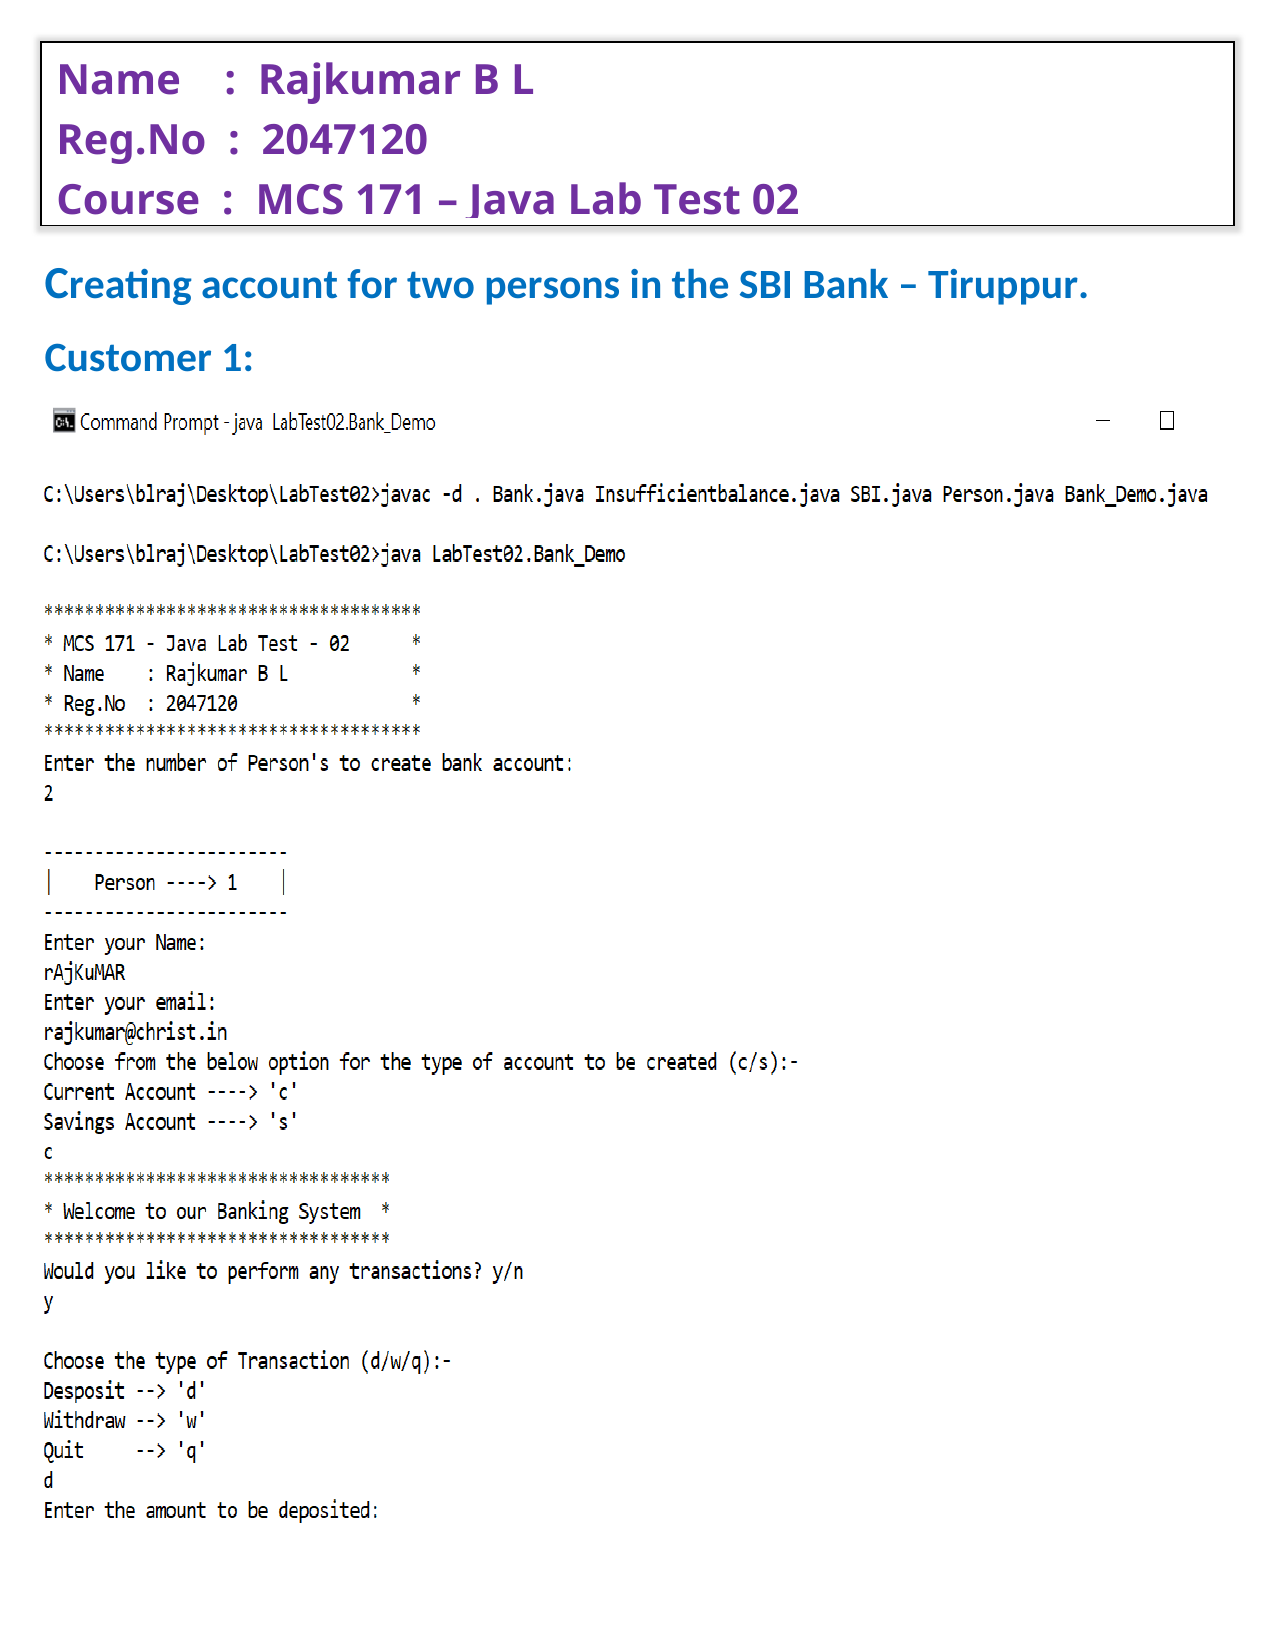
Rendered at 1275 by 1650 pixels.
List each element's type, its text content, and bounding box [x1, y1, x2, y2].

text Customer 1: [44, 331, 1240, 382]
picture [44, 402, 1226, 1533]
text Creating account for two persons in the SBI Bank – Tiruppur. [44, 235, 1240, 310]
